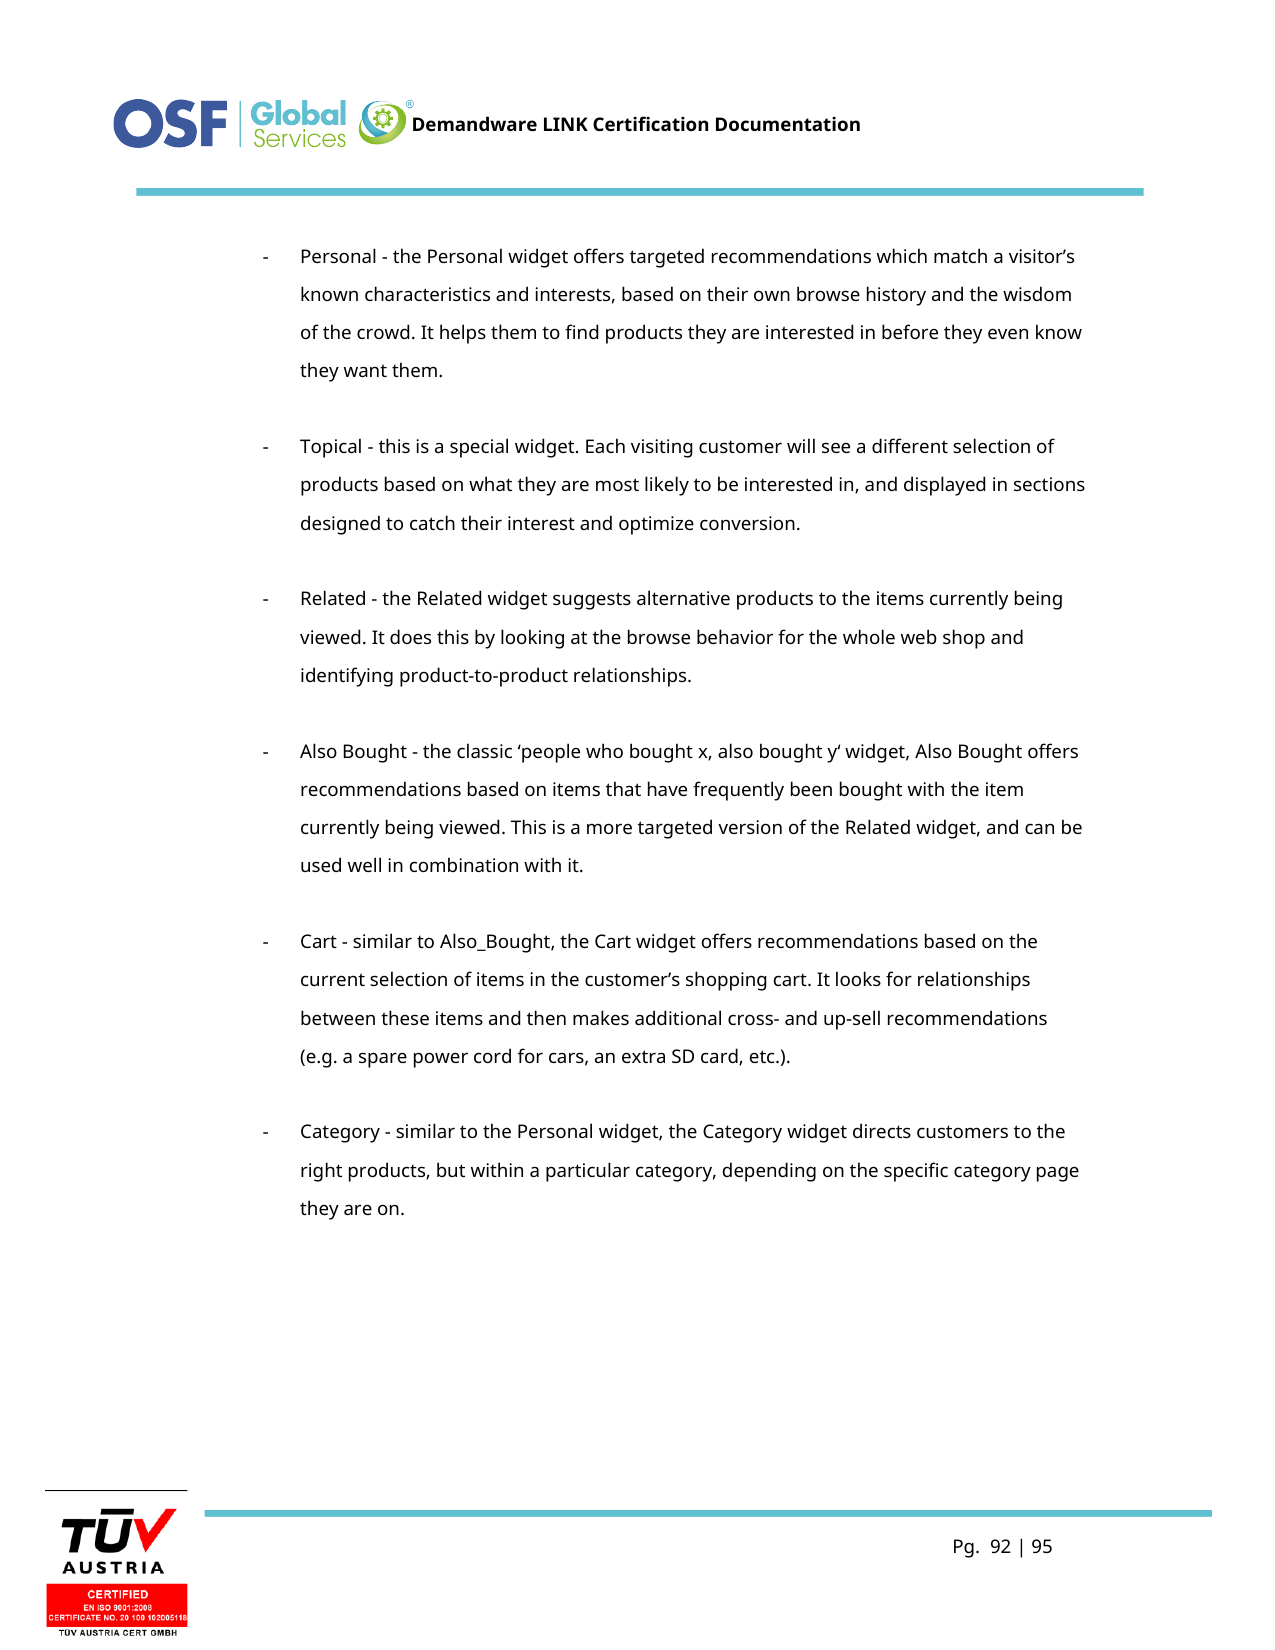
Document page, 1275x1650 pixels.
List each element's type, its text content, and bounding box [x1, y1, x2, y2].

list Related - the Related widget suggests alternative products to the items currently being viewed. It does this by looking at the browse behavior for the whole web shop and identifying product-to-product relationships. [262, 586, 1087, 688]
picture [204, 1510, 1212, 1517]
list Cart - similar to Also_Bought, the Cart widget offers recommendations based on the current selection of items in the customer’s shopping cart. It looks for relationships between these items and then makes additional cross- and up-sell recommendations (e.g. a spare power cord for cars, an extra SD card, etc.). [262, 928, 1087, 1068]
list Also Bought - the classic ‘people who bought x, also bought y‘ widget, Also Bought offers recommendations based on items that have frequently been bought with the item currently being viewed. This is a more targeted version of the Related widget, and can be used well in combination with it. [262, 738, 1087, 878]
picture [136, 188, 1144, 196]
list Personal - the Personal widget offers targeted recommendations which match a visitor’s known characteristics and interests, based on their own browse history and the wisdom of the crowd. It helps them to find products they are interested in before they even know they want them. [262, 243, 1087, 383]
picture [113, 99, 414, 148]
list Category - similar to the Personal widget, the Category widget directs customers to the right products, but within a particular category, depending on the specific category page they are on. [262, 1119, 1087, 1221]
picture [43, 1490, 187, 1634]
list Topical - this is a special widget. Each visiting customer will see a different selection of products based on what they are most likely to be interested in, and displayed in sections designed to catch their interest and optimize conversion. [262, 433, 1087, 536]
